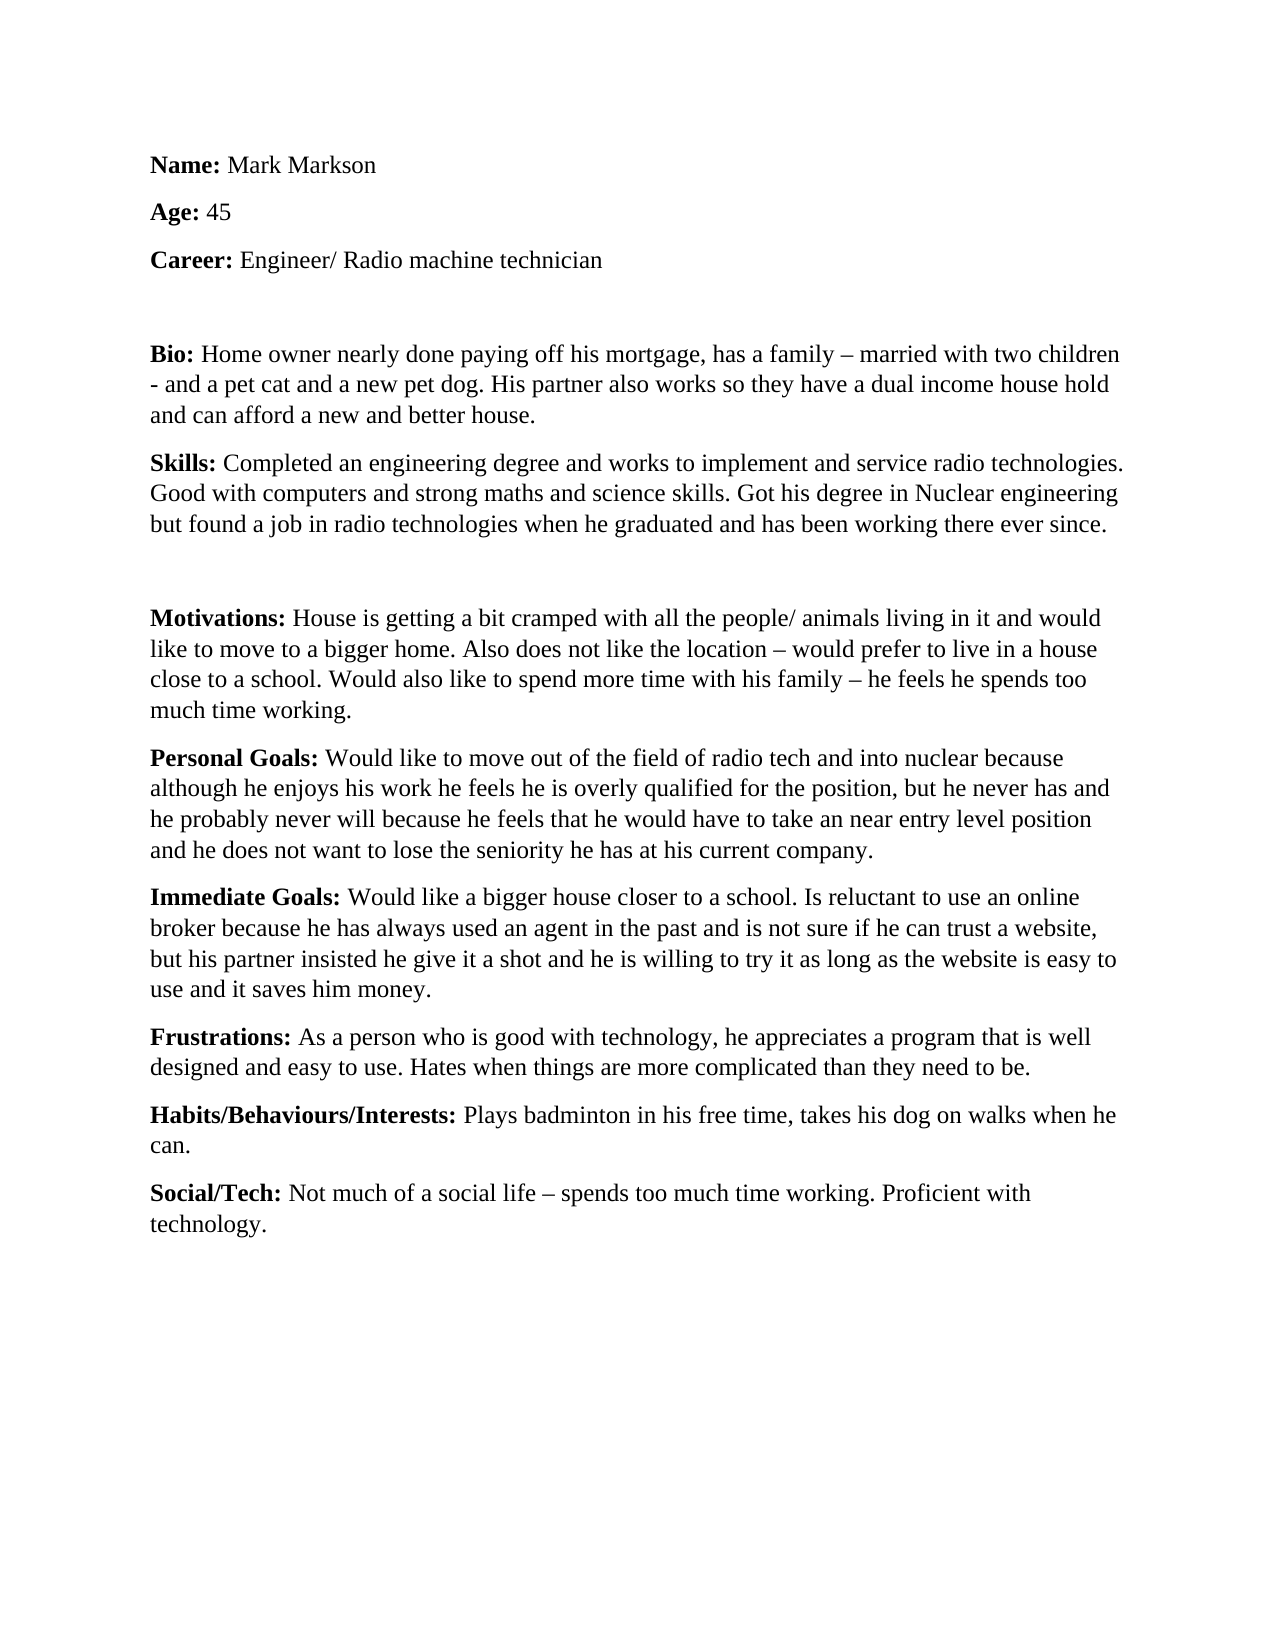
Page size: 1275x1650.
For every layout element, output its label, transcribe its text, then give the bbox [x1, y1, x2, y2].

text Bio: Home owner nearly done paying off his mortgage, has a family – married with two children - and a pet cat and a new pet dog. His partner also works so they have a dual income house hold and can afford a new and better house. [150, 339, 1125, 429]
text Habits/Behaviours/Interests: Plays badminton in his free time, takes his dog on walks when he can. [150, 1100, 1125, 1159]
text Skills: Completed an engineering degree and works to implement and service radio technologies. Good with computers and strong maths and science skills. Got his degree in Nuclear engineering but found a job in radio technologies when he graduated and has been working there ever since. [150, 448, 1125, 538]
text Name: Mark Markson [150, 150, 1125, 179]
text Social/Tech: Not much of a social life – spends too much time working. Proficient with technology. [150, 1178, 1125, 1237]
text Age: 45 [150, 197, 1125, 226]
text Frustrations: As a person who is good with technology, he appreciates a program that is well designed and easy to use. Hates when things are more complicated than they need to be. [150, 1022, 1125, 1081]
text Immediate Goals: Would like a bigger house closer to a school. Is reluctant to use an online broker because he has always used an agent in the past and is not sure if he can trust a website, but his partner insisted he give it a shot and he is willing to try it as long as the website is easy to use and it saves him money. [150, 882, 1125, 1003]
text Career: Engineer/ Radio machine technician [150, 245, 1125, 273]
text Personal Goals: Would like to move out of the field of radio tech and into nuclear because although he enjoys his work he feels he is overly qualified for the position, but he never has and he probably never will because he feels that he would have to take an near entry level position and he does not want to lose the seniority he has at his current company. [150, 743, 1125, 863]
text Motivations: House is getting a bit cramped with all the people/ animals living in it and would like to move to a bigger home. Also does not like the location – would prefer to live in a house close to a school. Would also like to spend more time with his family – he feels he spends too much time working. [150, 603, 1125, 724]
